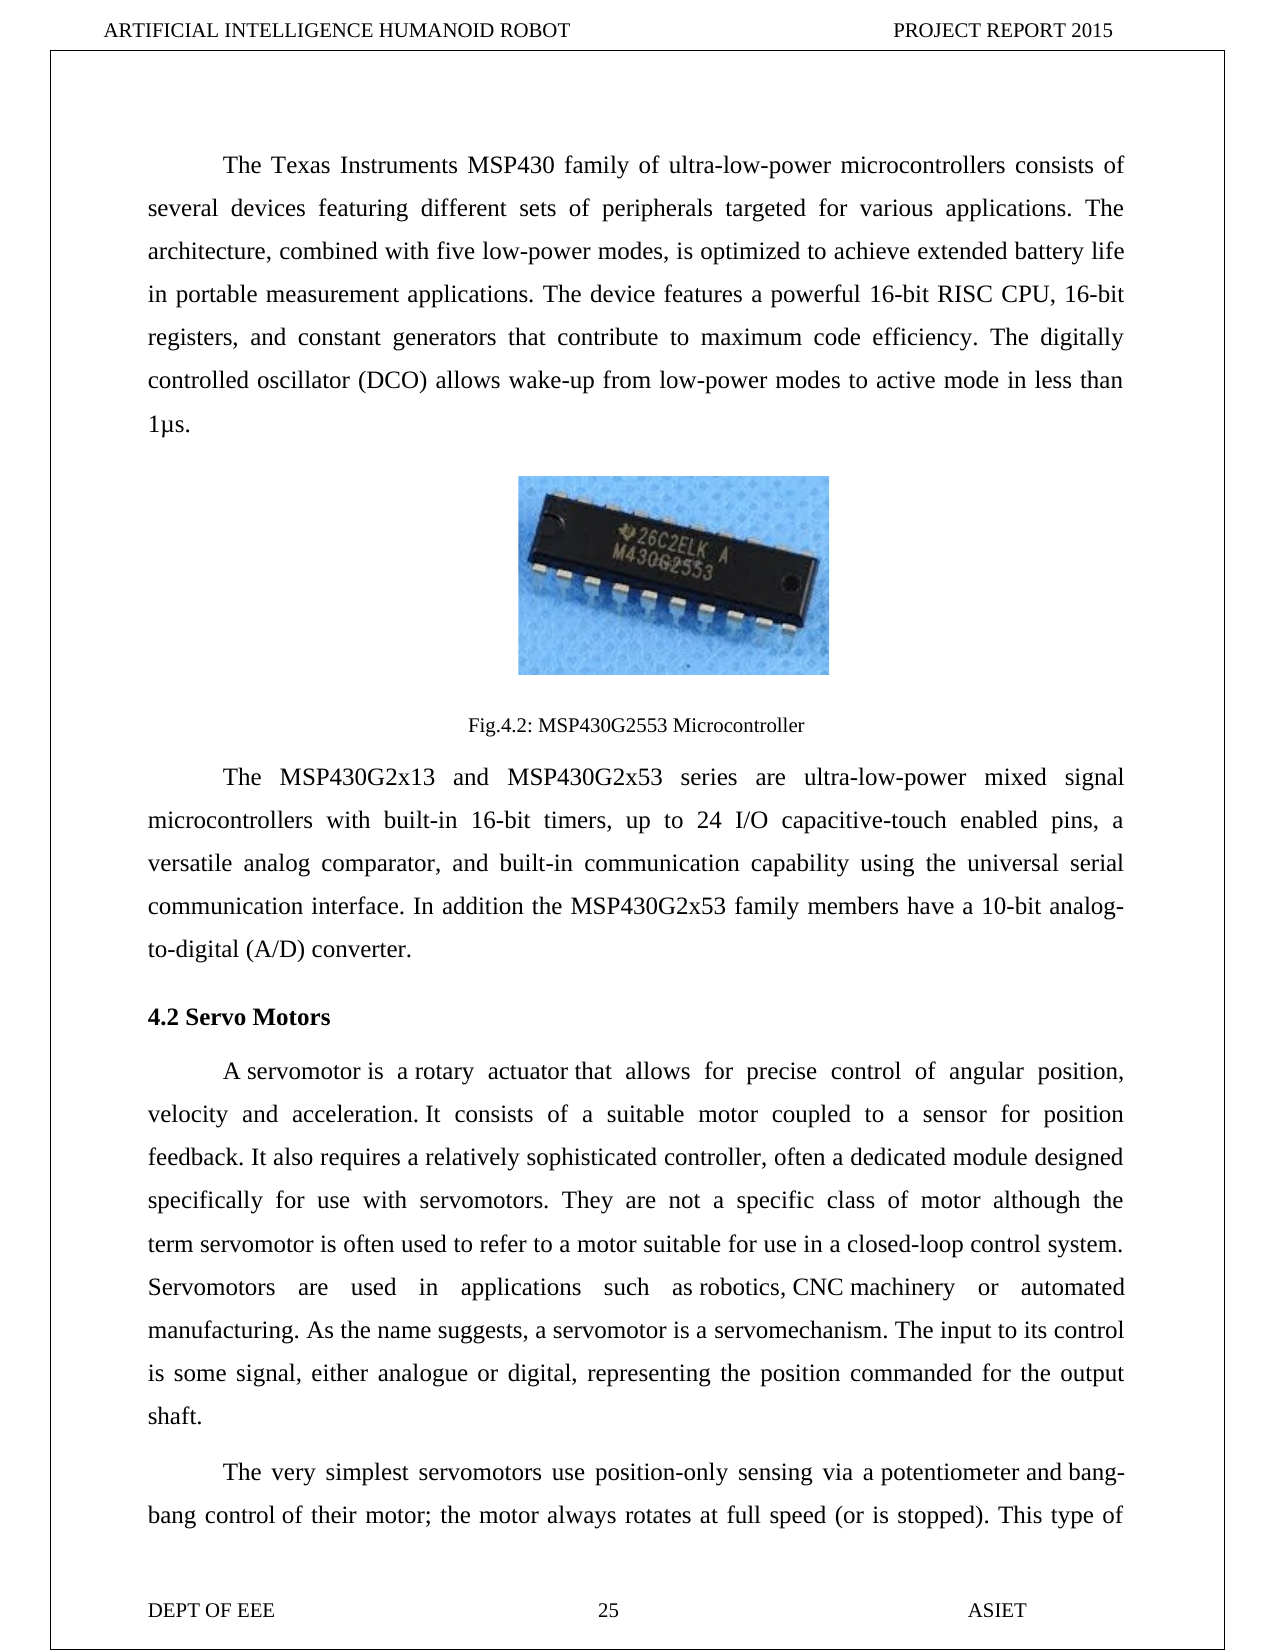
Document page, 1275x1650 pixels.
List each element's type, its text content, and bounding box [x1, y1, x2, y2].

text The Texas Instruments MSP430 family of ultra-low-power microcontrollers consists of several devices featuring different sets of peripherals targeted for various applications. The architecture, combined with five low-power modes, is optimized to achieve extended battery life in portable measurement applications. The device features a powerful 16-bit RISC CPU, 16-bit registers, and constant generators that contribute to maximum code efficiency. The digitally controlled oscillator (DCO) allows wake-up from low-power modes to active mode in less than 1µs. [148, 150, 1125, 437]
text A servomotor is a rotary actuator that allows for precise control of angular position, velocity and acceleration. It consists of a suitable motor coupled to a sensor for position feedback. It also requires a relatively sophisticated controller, often a dedicated module designed specifically for use with servomotors. They are not a specific class of motor although the term servomotor is often used to refer to a motor suitable for use in a closed-loop control system. Servomotors are used in applications such as robotics, CNC machinery or automated manufacturing. As the name suggests, a servomotor is a servomechanism. The input to its control is some signal, either analogue or digital, representing the position commanded for the output shaft. [148, 1056, 1125, 1430]
text The MSP430G2x13 and MSP430G2x53 series are ultra-low-power mixed signal microcontrollers with built-in 16-bit timers, up to 24 I/O capacitive-touch enabled pins, a versatile analog comparator, and built-in communication capability using the universal serial communication interface. In addition the MSP430G2x53 family members have a 10-bit analog-to-digital (A/D) converter. [148, 762, 1125, 963]
picture [518, 476, 830, 675]
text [148, 1457, 1125, 1529]
text Fig.4.2: MSP430G2553 Microcontroller [148, 713, 1125, 737]
text 4.2 Servo Motors [148, 1002, 1125, 1031]
